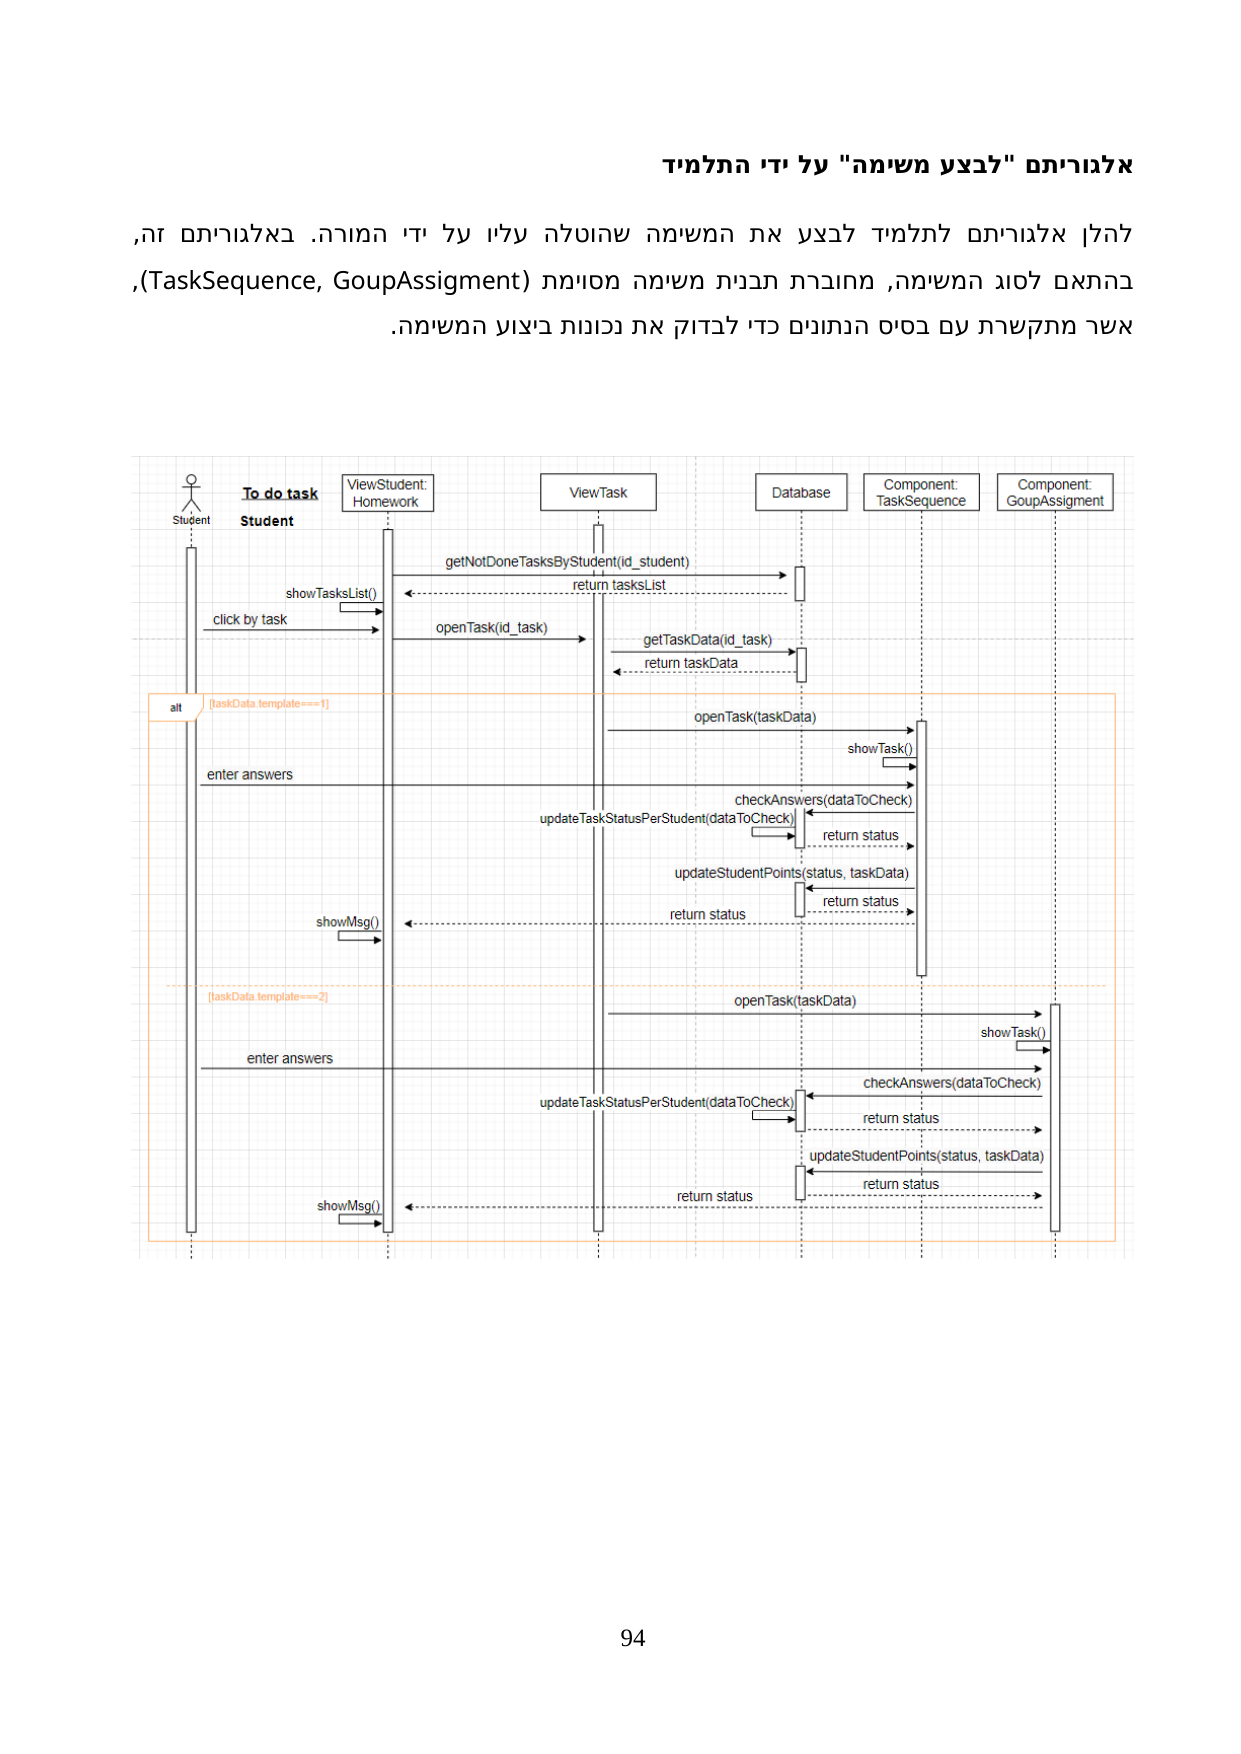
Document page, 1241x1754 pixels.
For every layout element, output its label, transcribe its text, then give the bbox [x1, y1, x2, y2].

text אלגוריתם "לבצע משימה" על ידי התלמיד [212, 150, 1134, 179]
picture [131, 456, 1135, 1259]
text להלן אלגוריתם לתלמיד לבצע את המשימה שהוטלה עליו על ידי המורה. באלגוריתם זה, בהתאם לסוג המשימה, מחוברת תבנית משימה מסוימת (TaskSequence, GoupAssigment), אשר מתקשרת עם בסיס הנתונים כדי לבדוק את נכונות ביצוע המשימה. [131, 219, 1134, 340]
